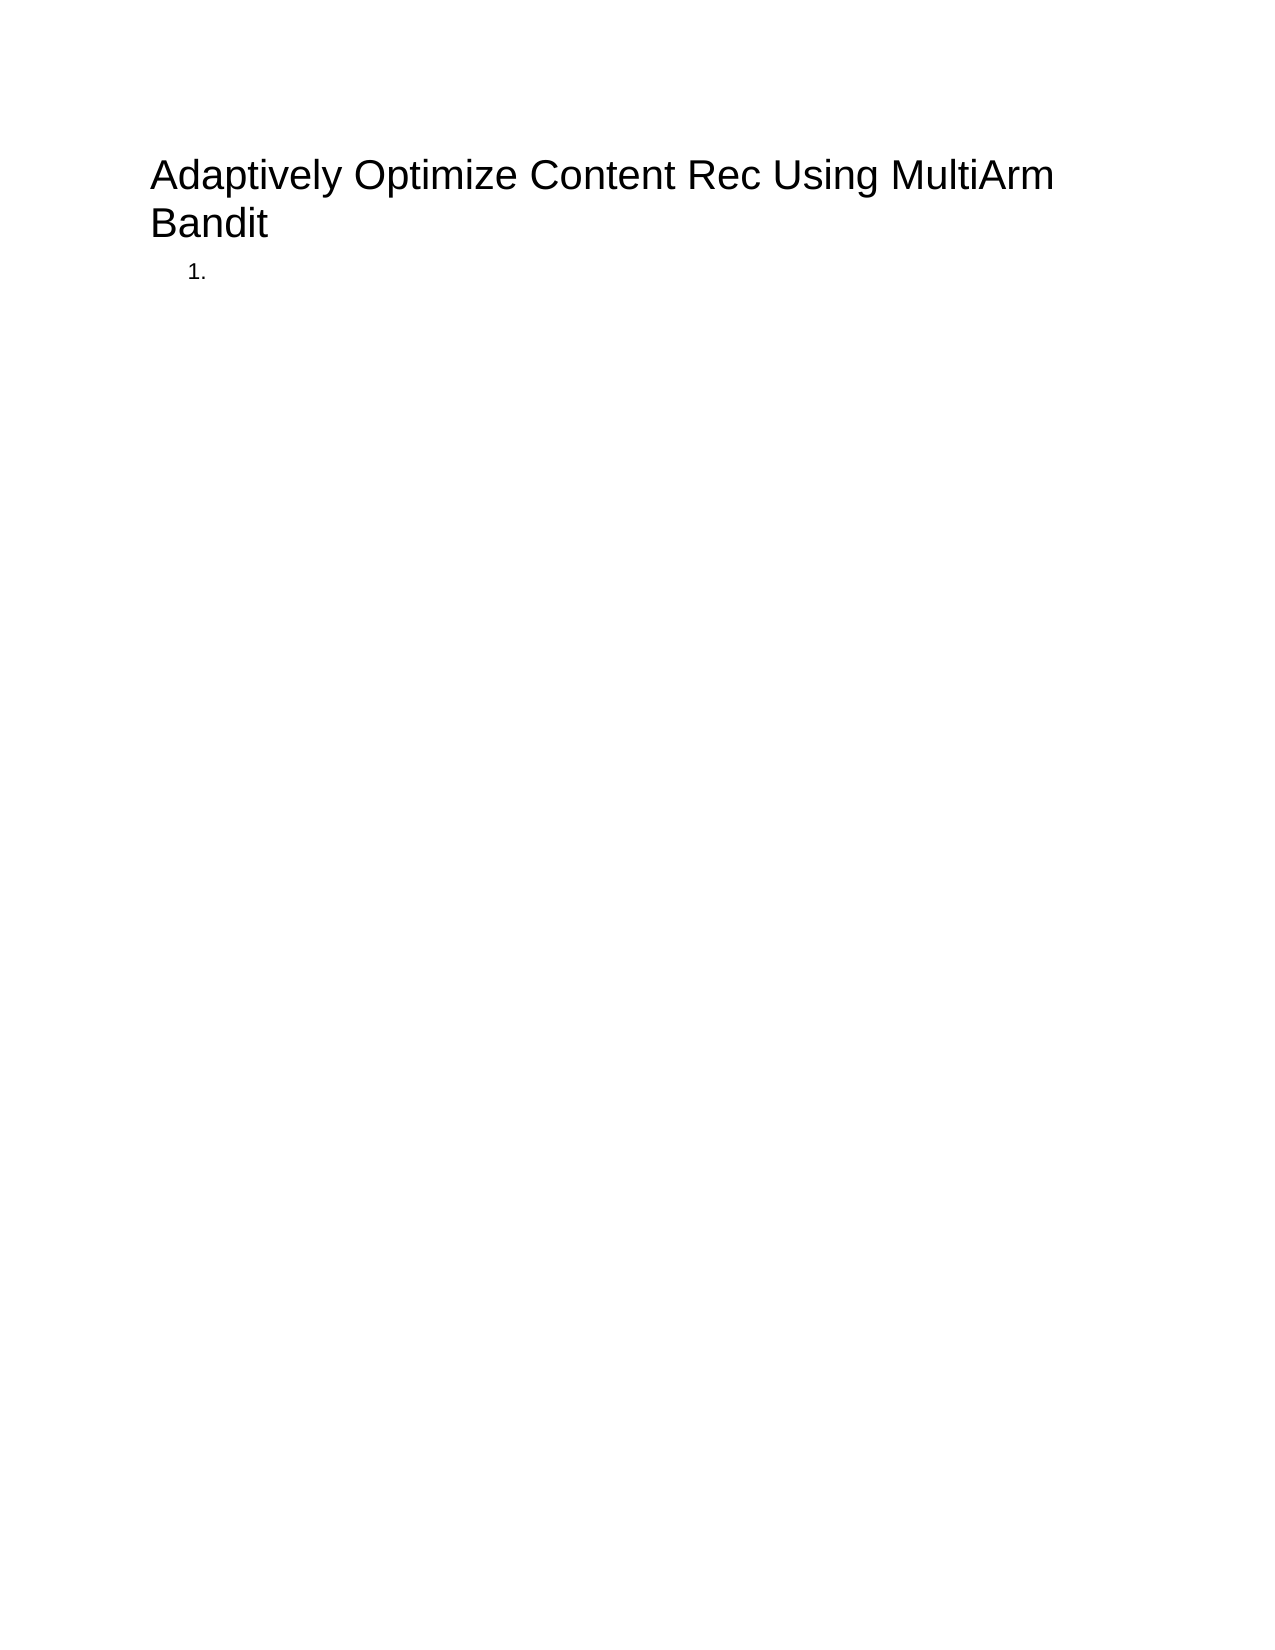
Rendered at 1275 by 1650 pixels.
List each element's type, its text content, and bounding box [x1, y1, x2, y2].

subtitle Adaptively Optimize Content Rec Using MultiArm Bandit [150, 150, 1125, 246]
